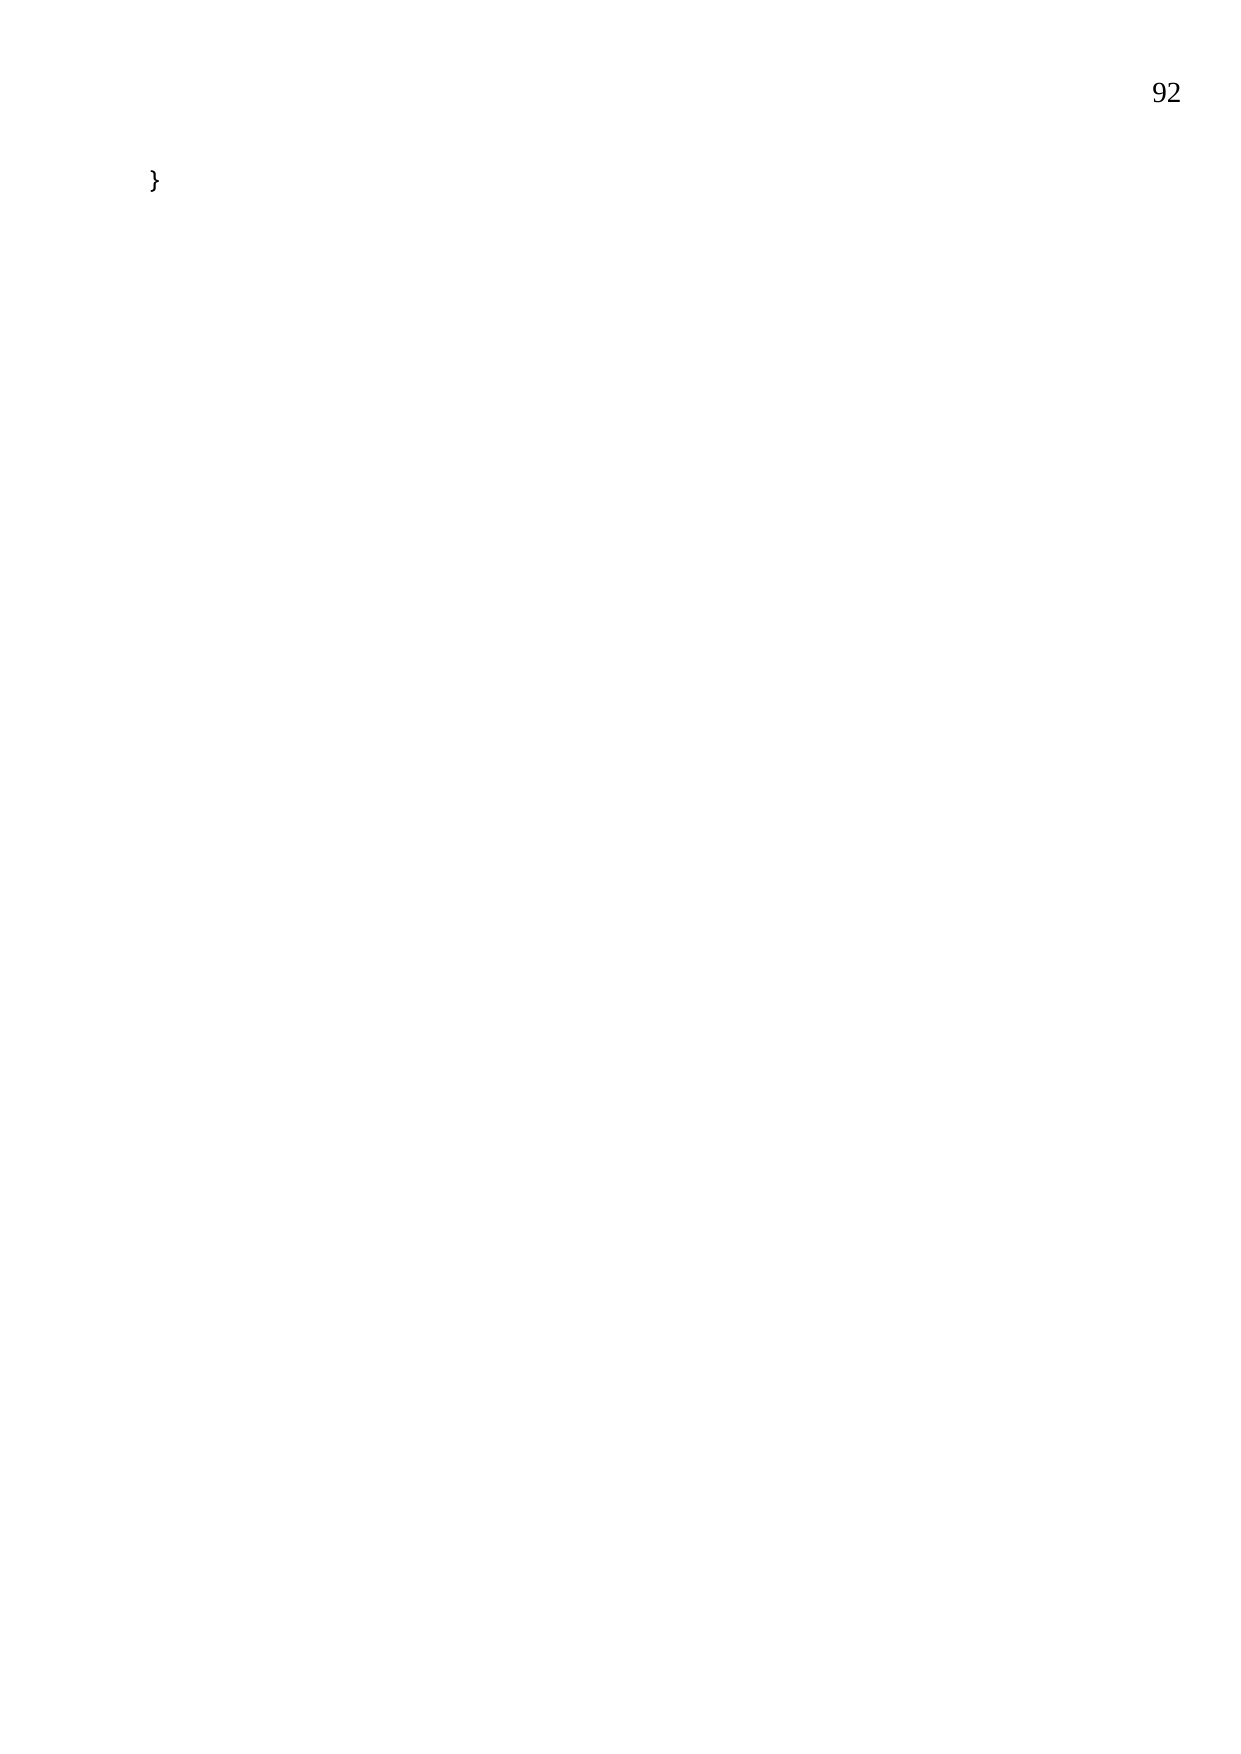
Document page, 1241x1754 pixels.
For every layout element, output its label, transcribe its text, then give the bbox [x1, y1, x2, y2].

text } [147, 162, 1181, 196]
